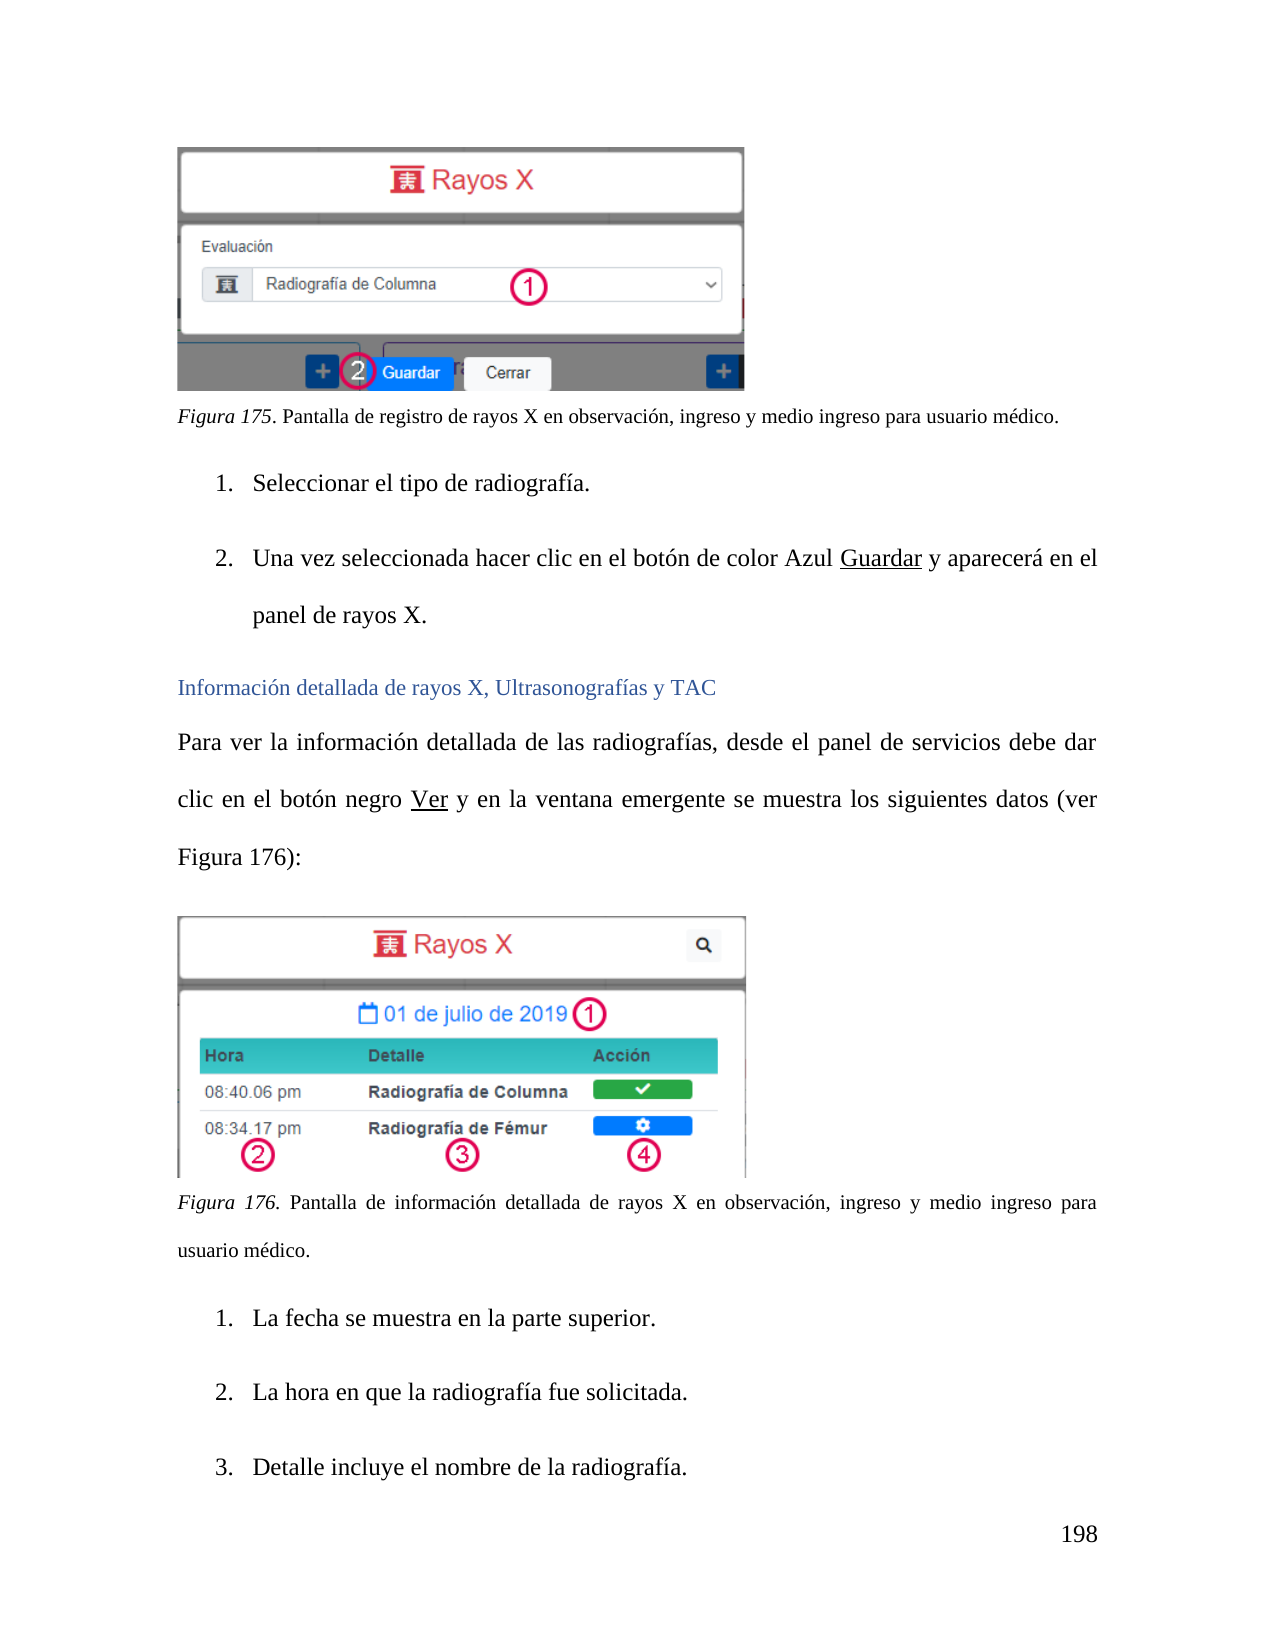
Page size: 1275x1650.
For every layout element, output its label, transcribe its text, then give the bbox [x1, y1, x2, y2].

text Figura 176. Pantalla de información detallada de rayos X en observación, ingreso y medio ingreso para usuario médico. [177, 1190, 1098, 1262]
picture [177, 916, 747, 1178]
text Figura 175. Pantalla de registro de rayos X en observación, ingreso y medio ingreso para usuario médico. [177, 404, 1098, 428]
list Una vez seleccionada hacer clic en el botón de color Azul Guardar y aparecerá en el panel de rayos X. [215, 543, 1098, 629]
list La fecha se muestra en la parte superior. [215, 1303, 1098, 1332]
list Detalle incluye el nombre de la radiografía. [215, 1452, 1098, 1480]
picture [177, 147, 745, 391]
text Para ver la información detallada de las radiografías, desde el panel de servicios debe dar clic en el botón negro Ver y en la ventana emergente se muestra los siguientes datos (ver Figura 176): [177, 727, 1098, 871]
list La hora en que la radiografía fue solicitada. [215, 1377, 1098, 1406]
text Información detallada de rayos X, Ultrasonografías y TAC [177, 674, 1098, 701]
list Seleccionar el tipo de radiografía. [215, 468, 1098, 497]
